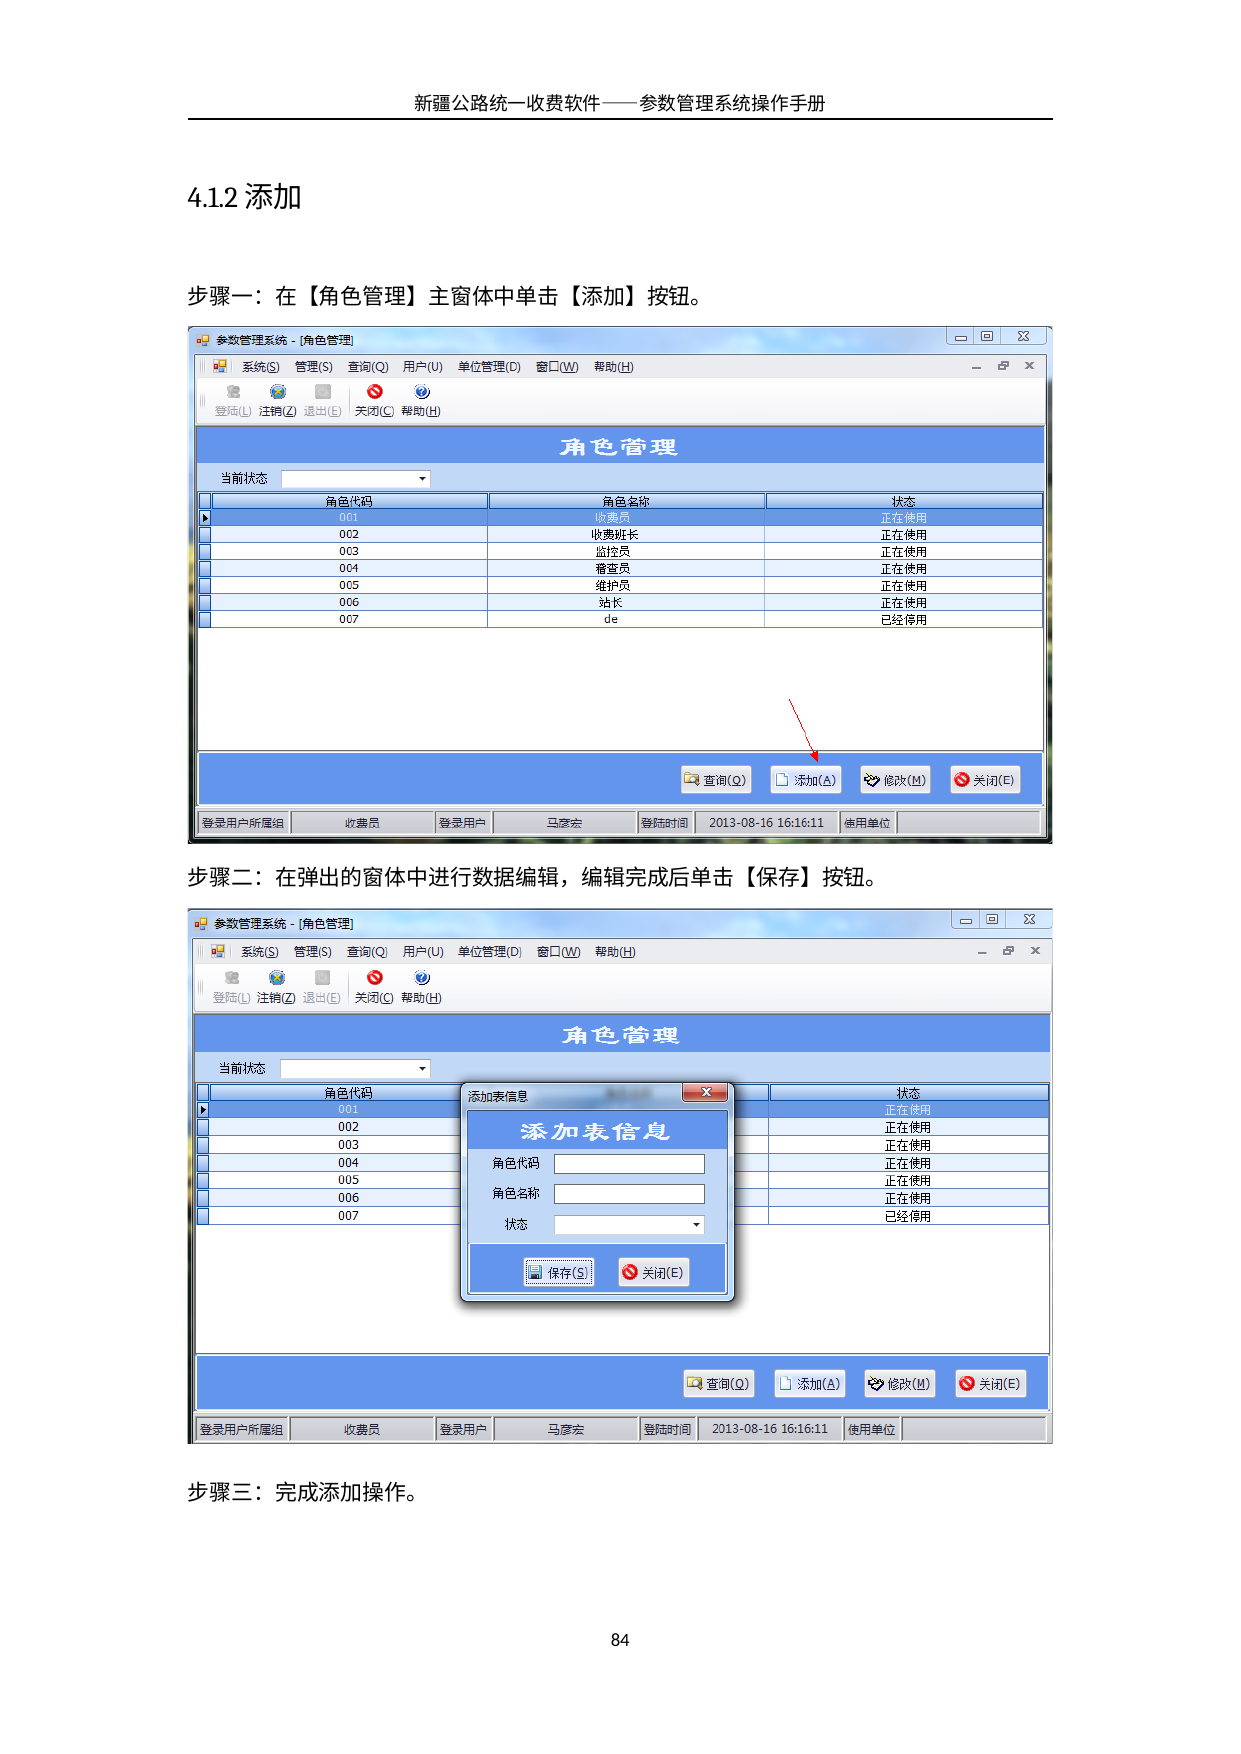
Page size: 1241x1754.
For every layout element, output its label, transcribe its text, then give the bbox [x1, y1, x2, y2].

picture [187, 326, 1053, 844]
subtitle 4.1.2 添加 [187, 162, 1053, 227]
text 步骤三：完成添加操作。 [187, 1474, 1053, 1507]
text 步骤二：在弹出的窗体中进行数据编辑，编辑完成后单击【保存】按钮。 [187, 860, 1053, 892]
picture [187, 908, 1053, 1444]
text 步骤一：在【角色管理】主窗体中单击【添加】按钮。 [187, 278, 1053, 311]
